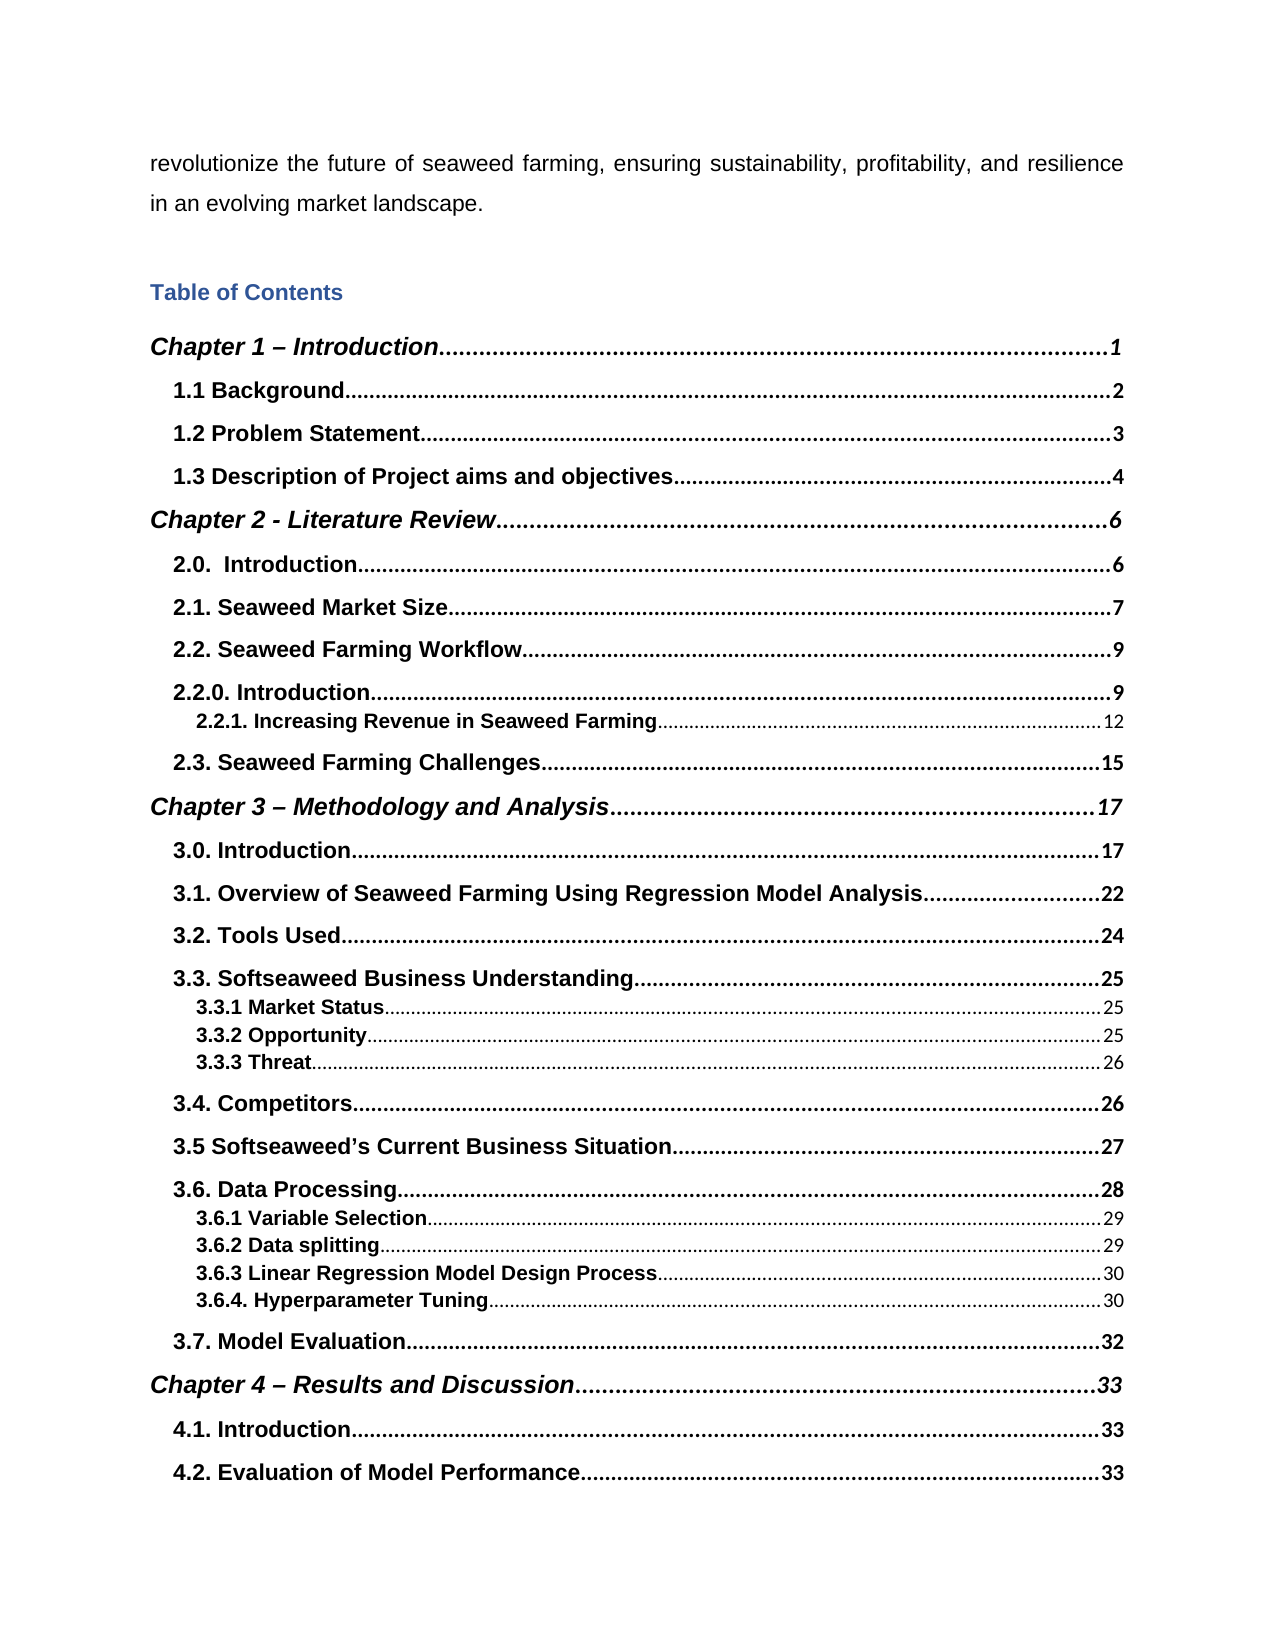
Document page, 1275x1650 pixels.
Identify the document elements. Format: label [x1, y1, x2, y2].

text [150, 150, 1125, 216]
